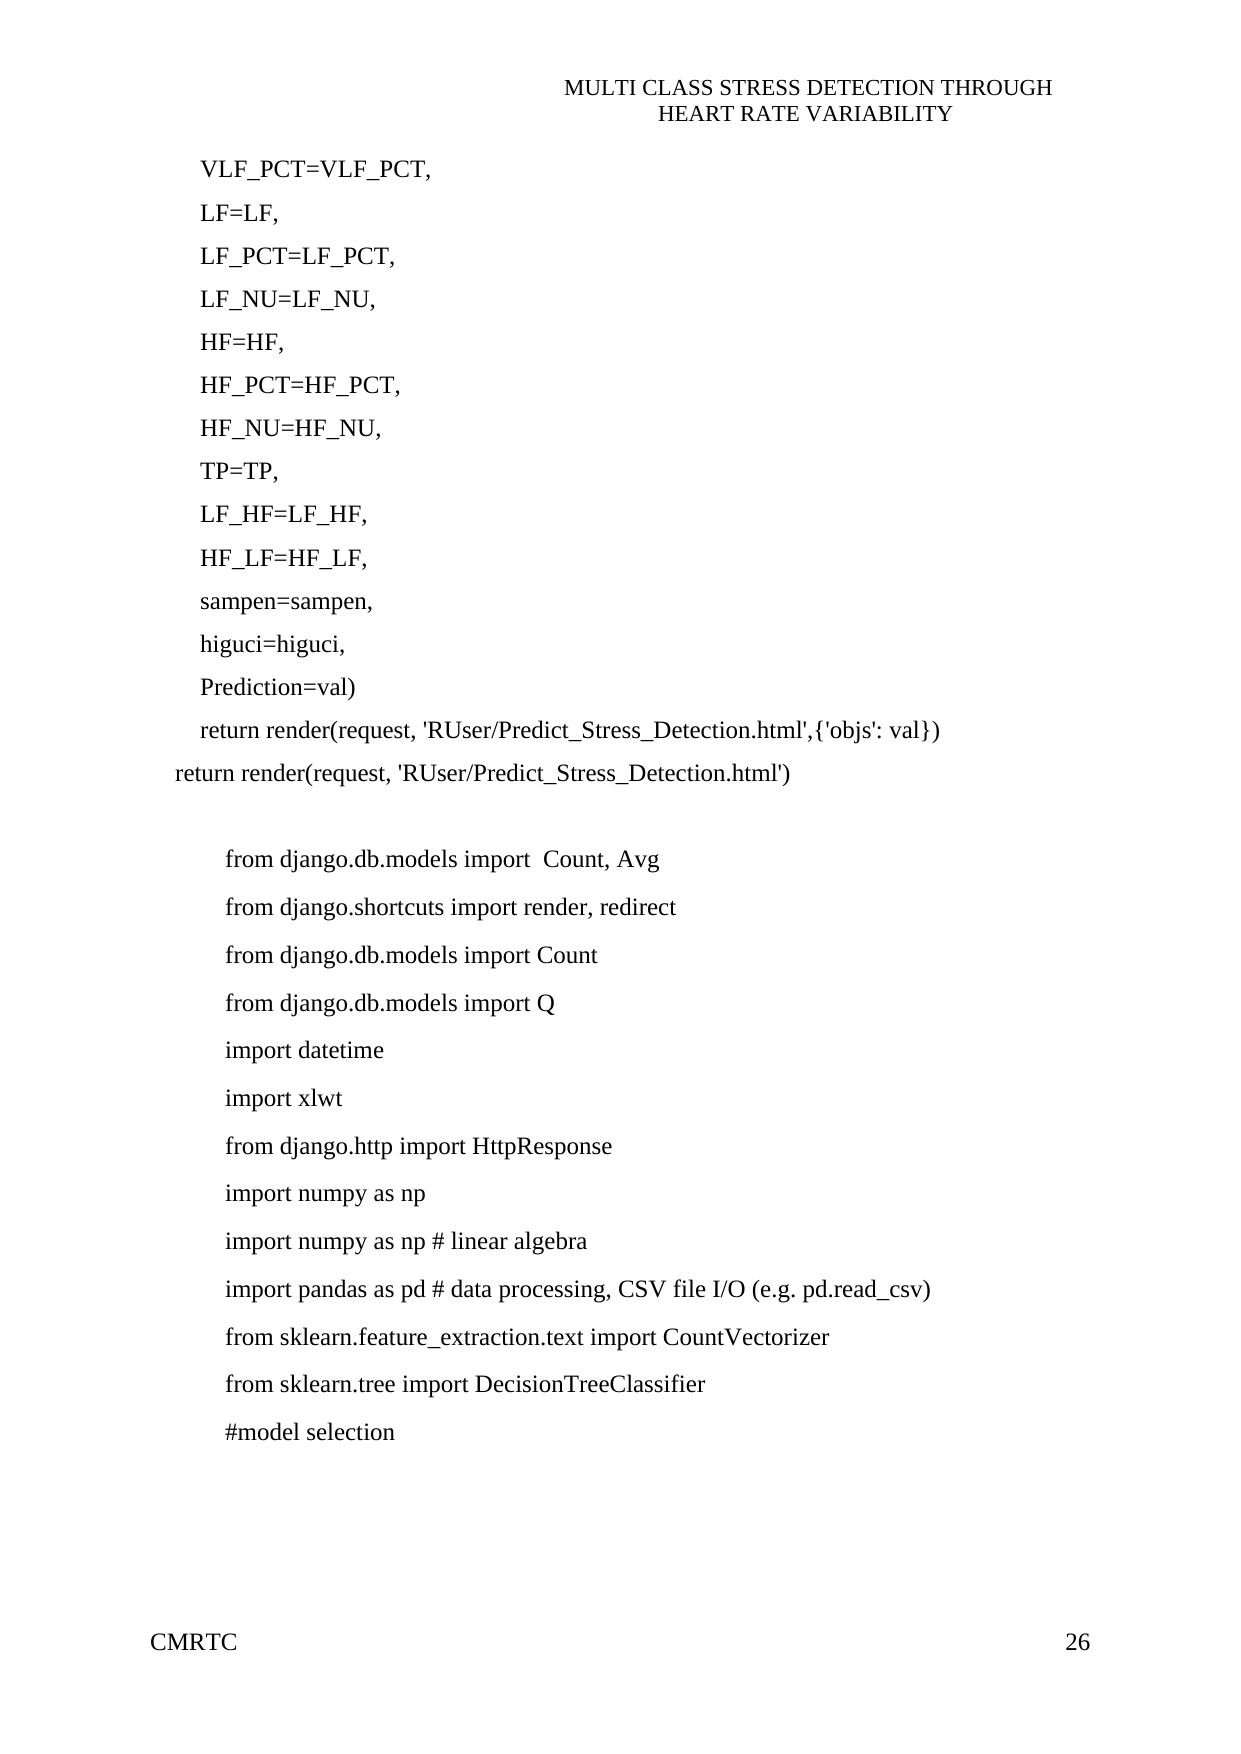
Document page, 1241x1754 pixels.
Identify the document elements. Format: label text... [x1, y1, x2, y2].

text LF_HF=LF_HF, [150, 499, 1061, 528]
text import numpy as np # linear algebra [150, 1226, 1090, 1255]
text return render(request, 'RUser/Predict_Stress_Detection.html') [150, 758, 1061, 787]
text #model selection [150, 1417, 1090, 1446]
text TP=TP, [150, 456, 1061, 485]
text import xlwt [150, 1083, 1090, 1112]
text LF=LF, [150, 198, 1061, 226]
text return render(request, 'RUser/Predict_Stress_Detection.html',{'objs': val}) [150, 715, 1061, 744]
text HF=HF, [150, 327, 1061, 356]
text from django.db.models import Q [150, 988, 1090, 1016]
text VLF_PCT=VLF_PCT, [150, 154, 1061, 183]
text import pandas as pd # data processing, CSV file I/O (e.g. pd.read_csv) [150, 1274, 1090, 1303]
text from sklearn.tree import DecisionTreeClassifier [150, 1369, 1090, 1398]
text import datetime [150, 1035, 1090, 1064]
text LF_PCT=LF_PCT, [150, 241, 1061, 269]
text from django.db.models import Count, Avg [150, 844, 1090, 873]
text LF_NU=LF_NU, [150, 284, 1061, 313]
text sampen=sampen, [150, 586, 1061, 614]
text higuci=higuci, [150, 629, 1061, 658]
text from django.http import HttpResponse [150, 1131, 1090, 1159]
text from sklearn.feature_extraction.text import CountVectorizer [150, 1322, 1090, 1350]
text from django.shortcuts import render, redirect [150, 892, 1090, 921]
text HF_PCT=HF_PCT, [150, 370, 1061, 399]
text HF_LF=HF_LF, [150, 543, 1061, 571]
text Prediction=val) [150, 672, 1061, 701]
text import numpy as np [150, 1178, 1090, 1207]
text HF_NU=HF_NU, [150, 413, 1061, 442]
text from django.db.models import Count [150, 940, 1090, 969]
